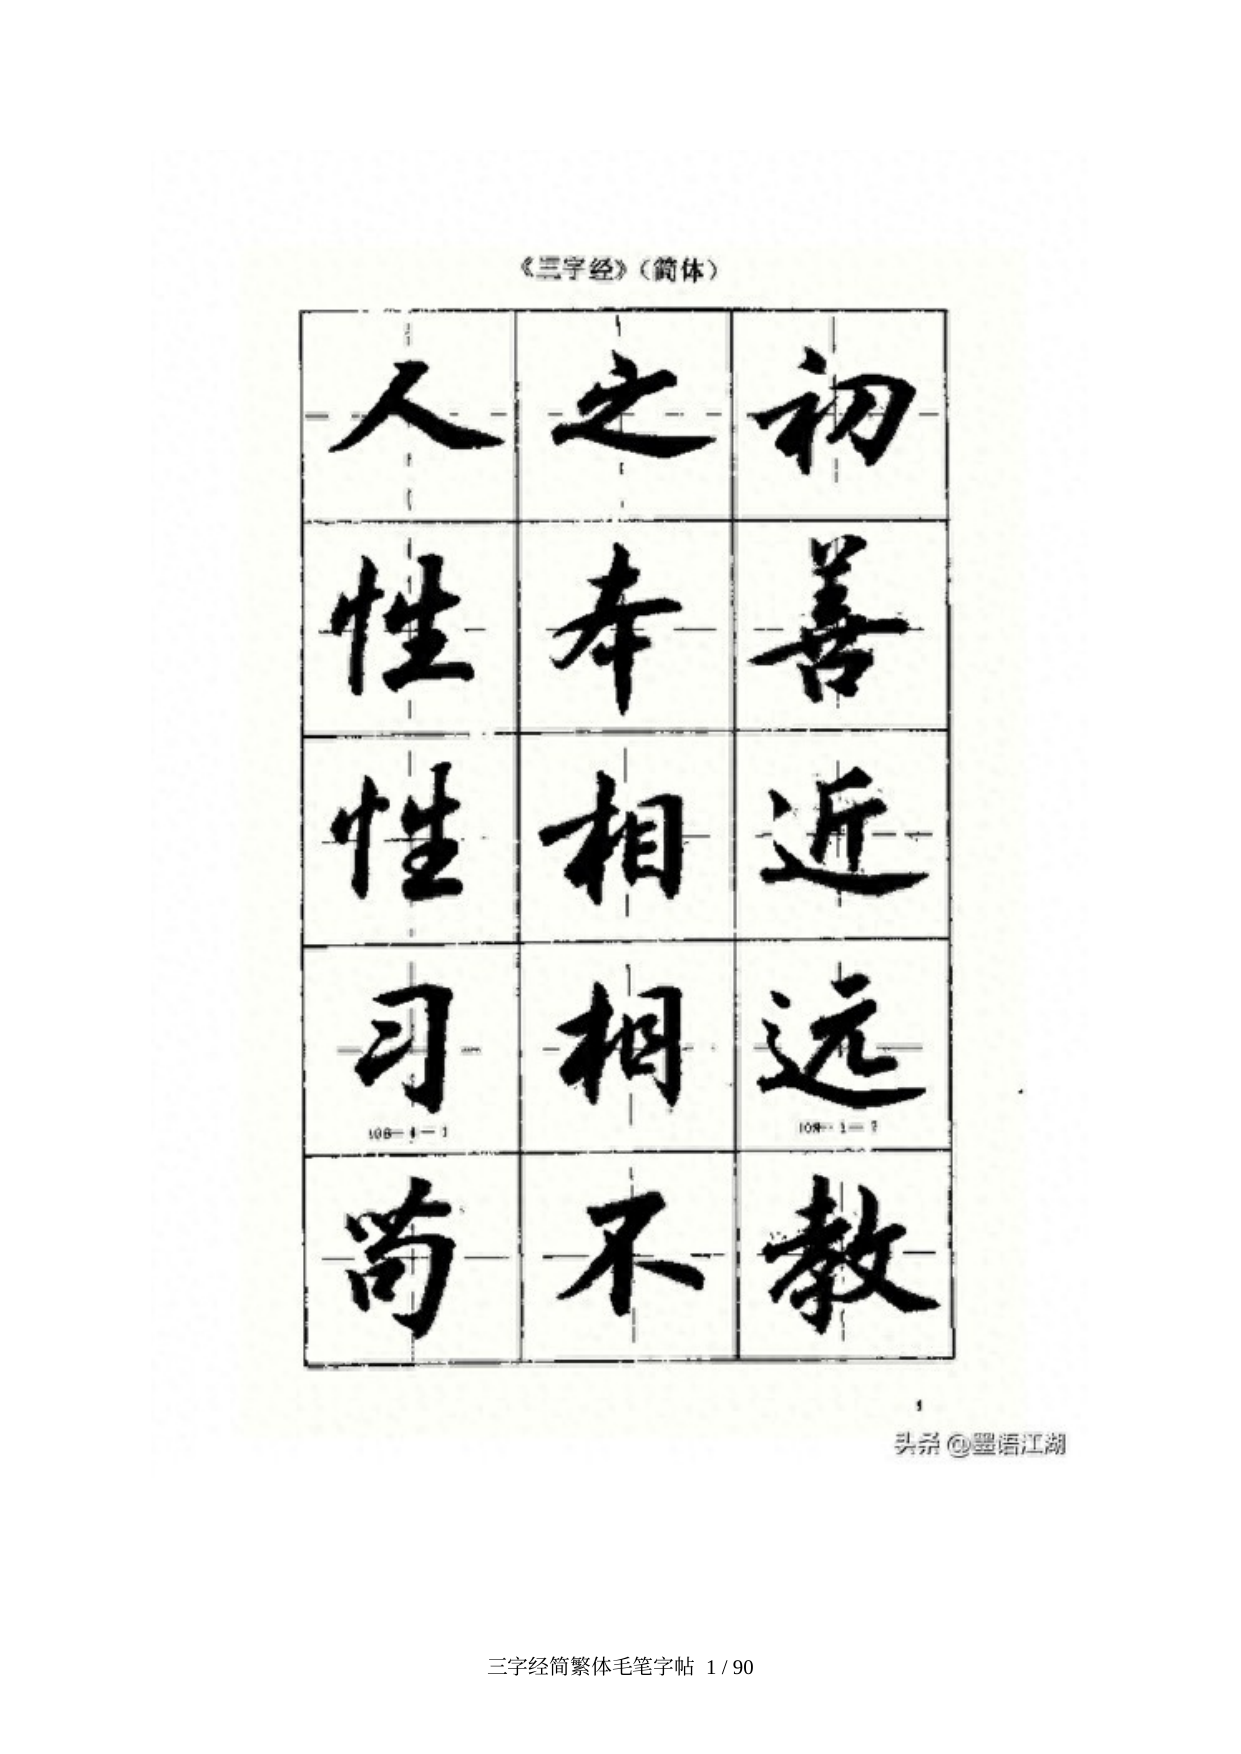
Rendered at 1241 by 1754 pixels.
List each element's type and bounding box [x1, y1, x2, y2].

picture [151, 150, 1089, 1478]
